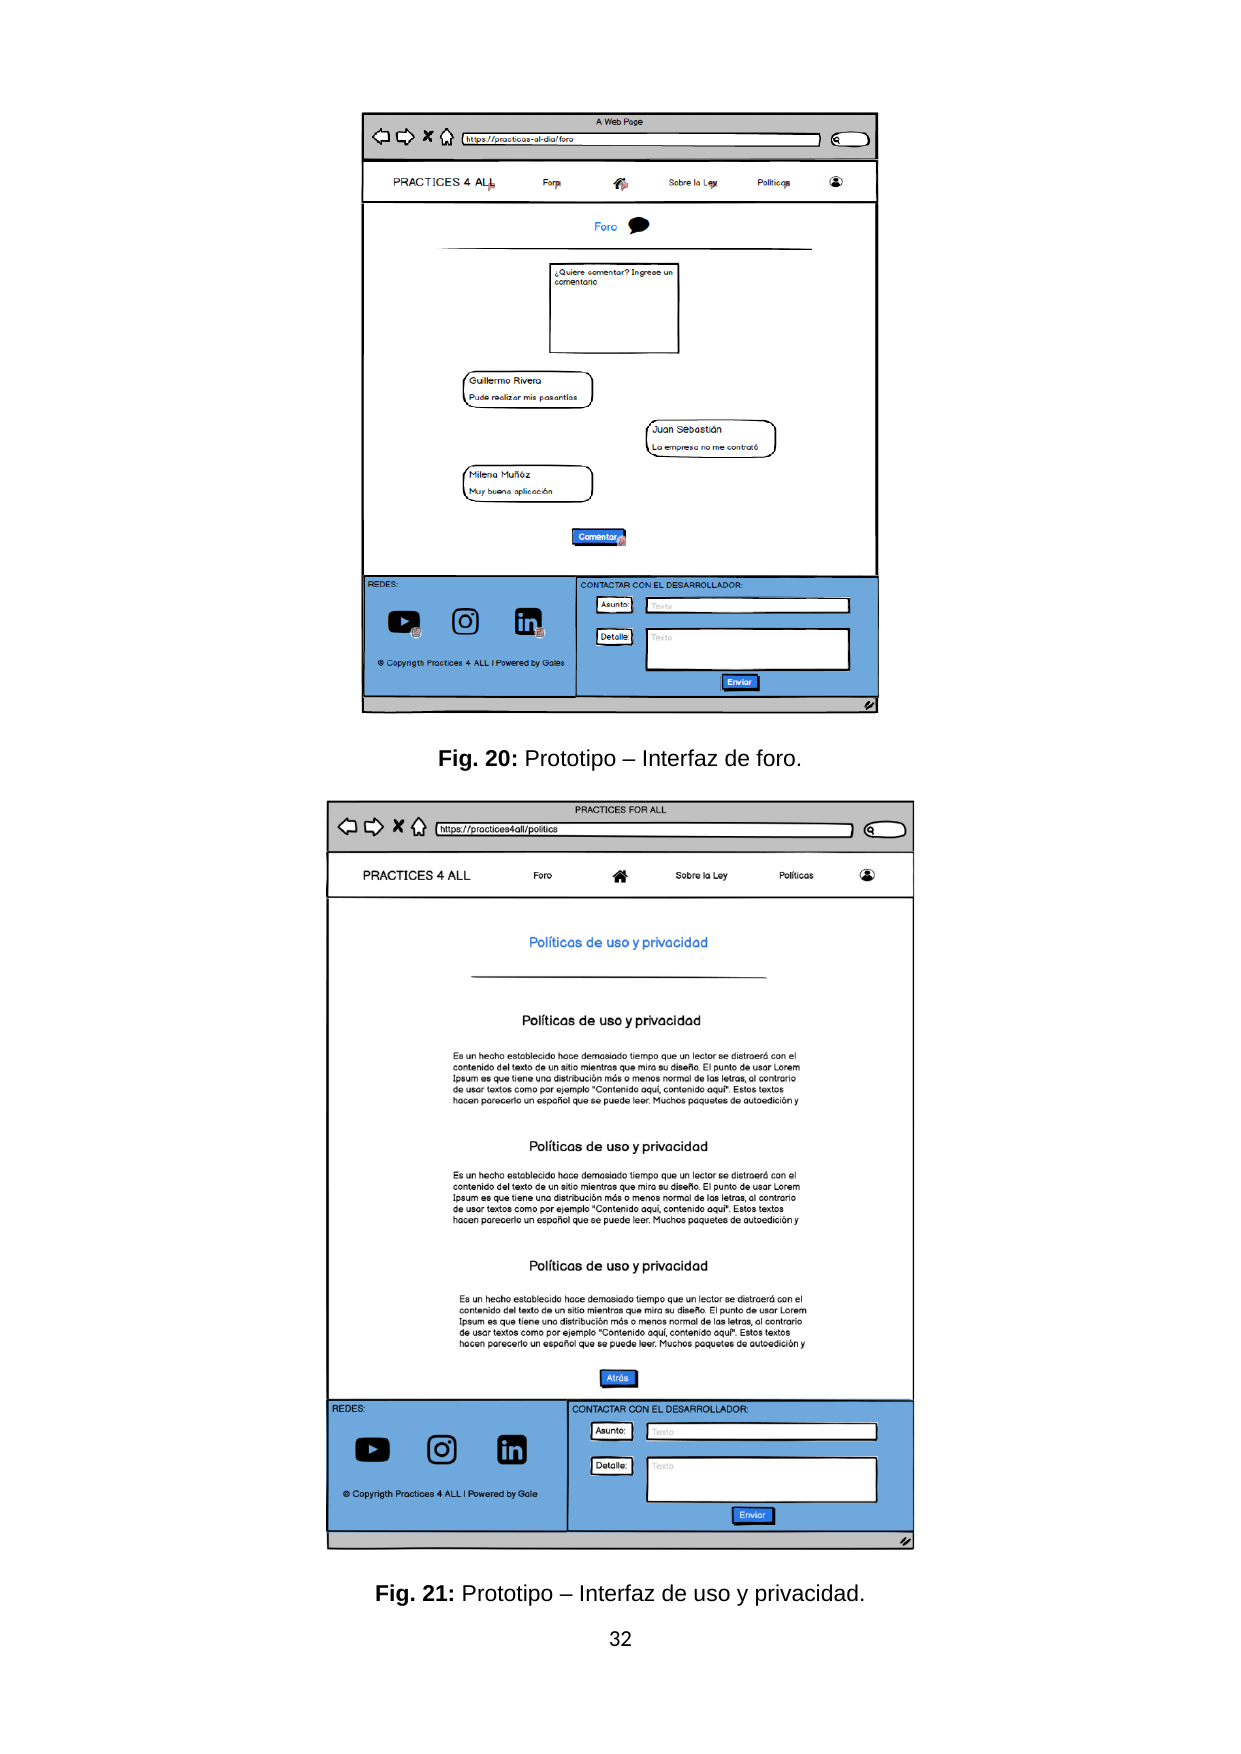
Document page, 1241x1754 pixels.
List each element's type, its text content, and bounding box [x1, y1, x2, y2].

text Fig. 21: Prototipo – Interfaz de uso y privacidad. [177, 1580, 1063, 1606]
picture [361, 112, 879, 714]
picture [326, 800, 915, 1550]
text Fig. 20: Prototipo – Interfaz de foro. [177, 745, 1063, 771]
